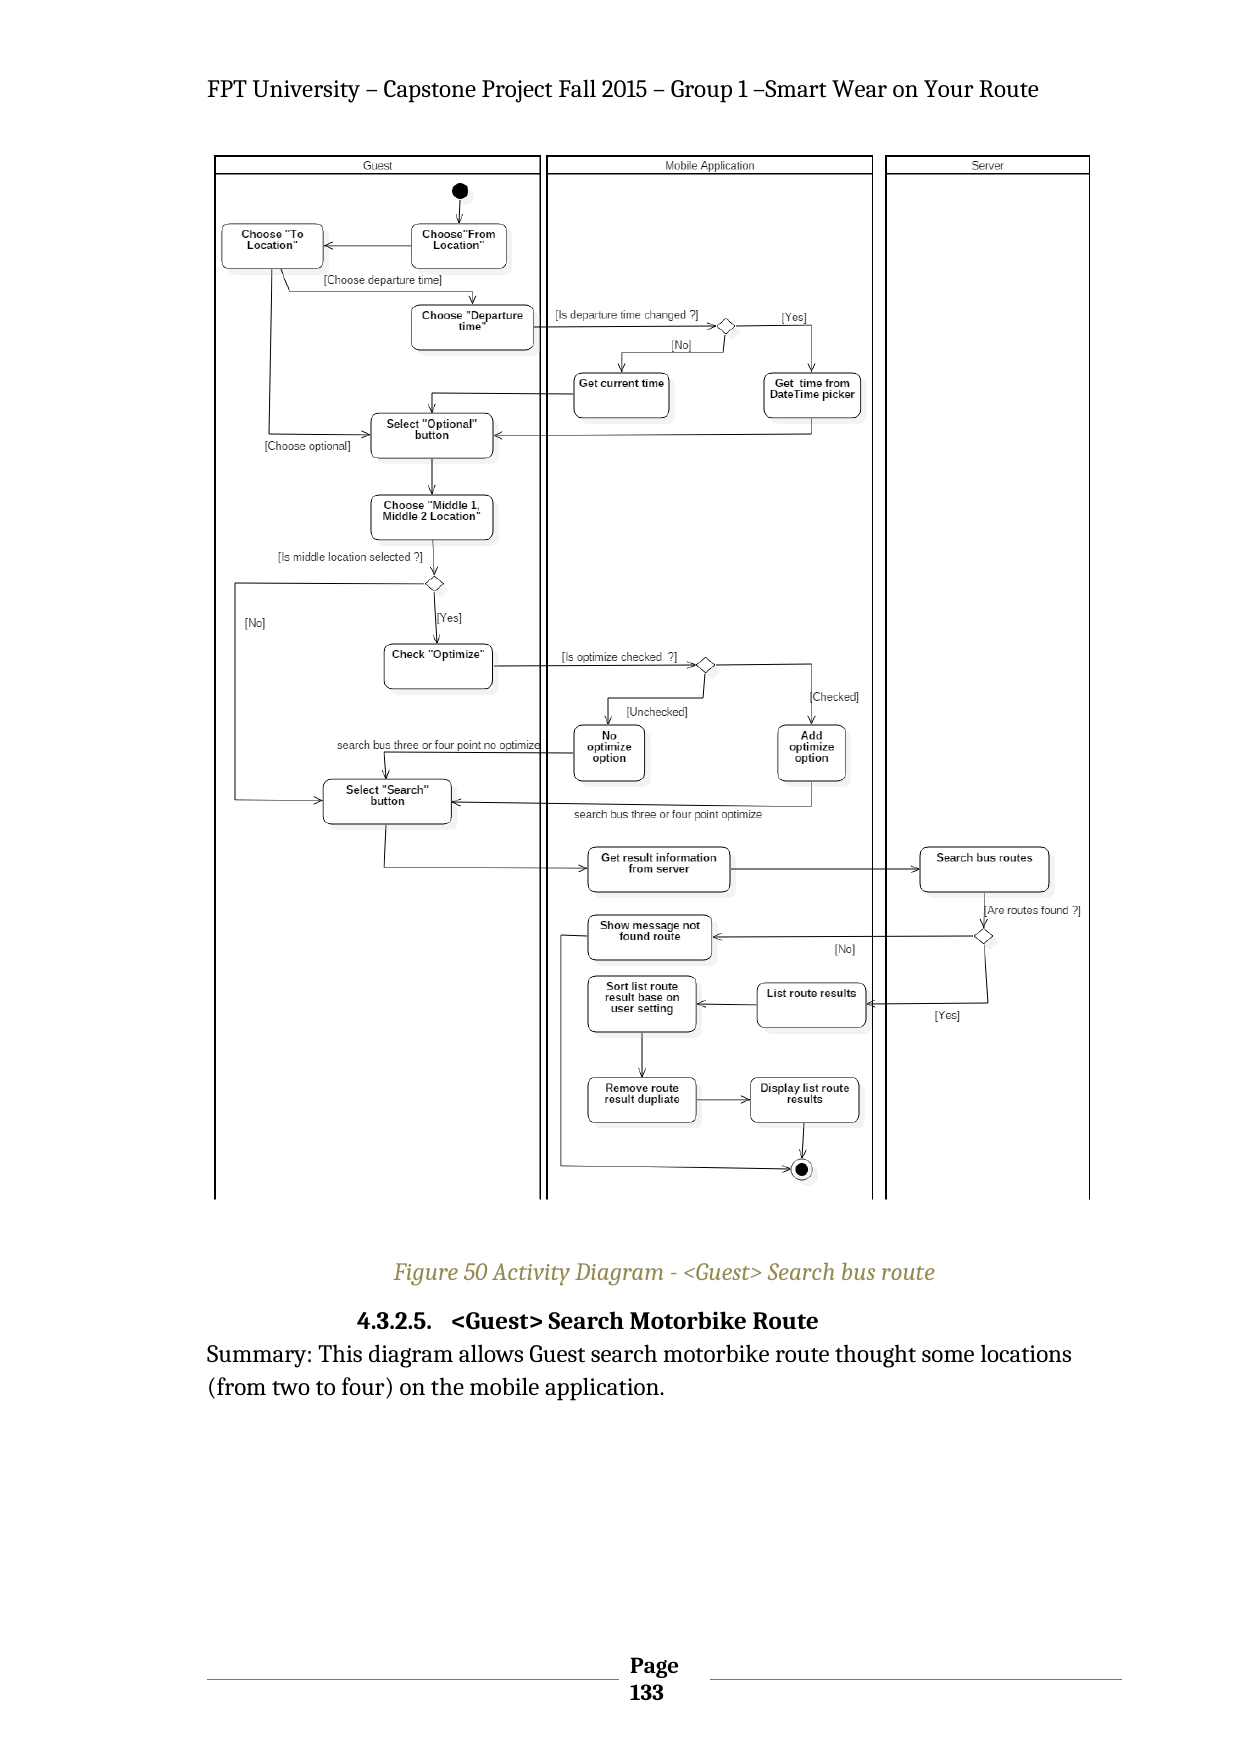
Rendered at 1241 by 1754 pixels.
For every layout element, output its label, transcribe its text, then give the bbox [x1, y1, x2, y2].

picture [206, 147, 1123, 1233]
subtitle <Guest> Search Motorbike Route [357, 1307, 1122, 1336]
text Summary: This diagram allows Guest search motorbike route thought some locations (from two to four) on the mobile application. [207, 1340, 1122, 1402]
